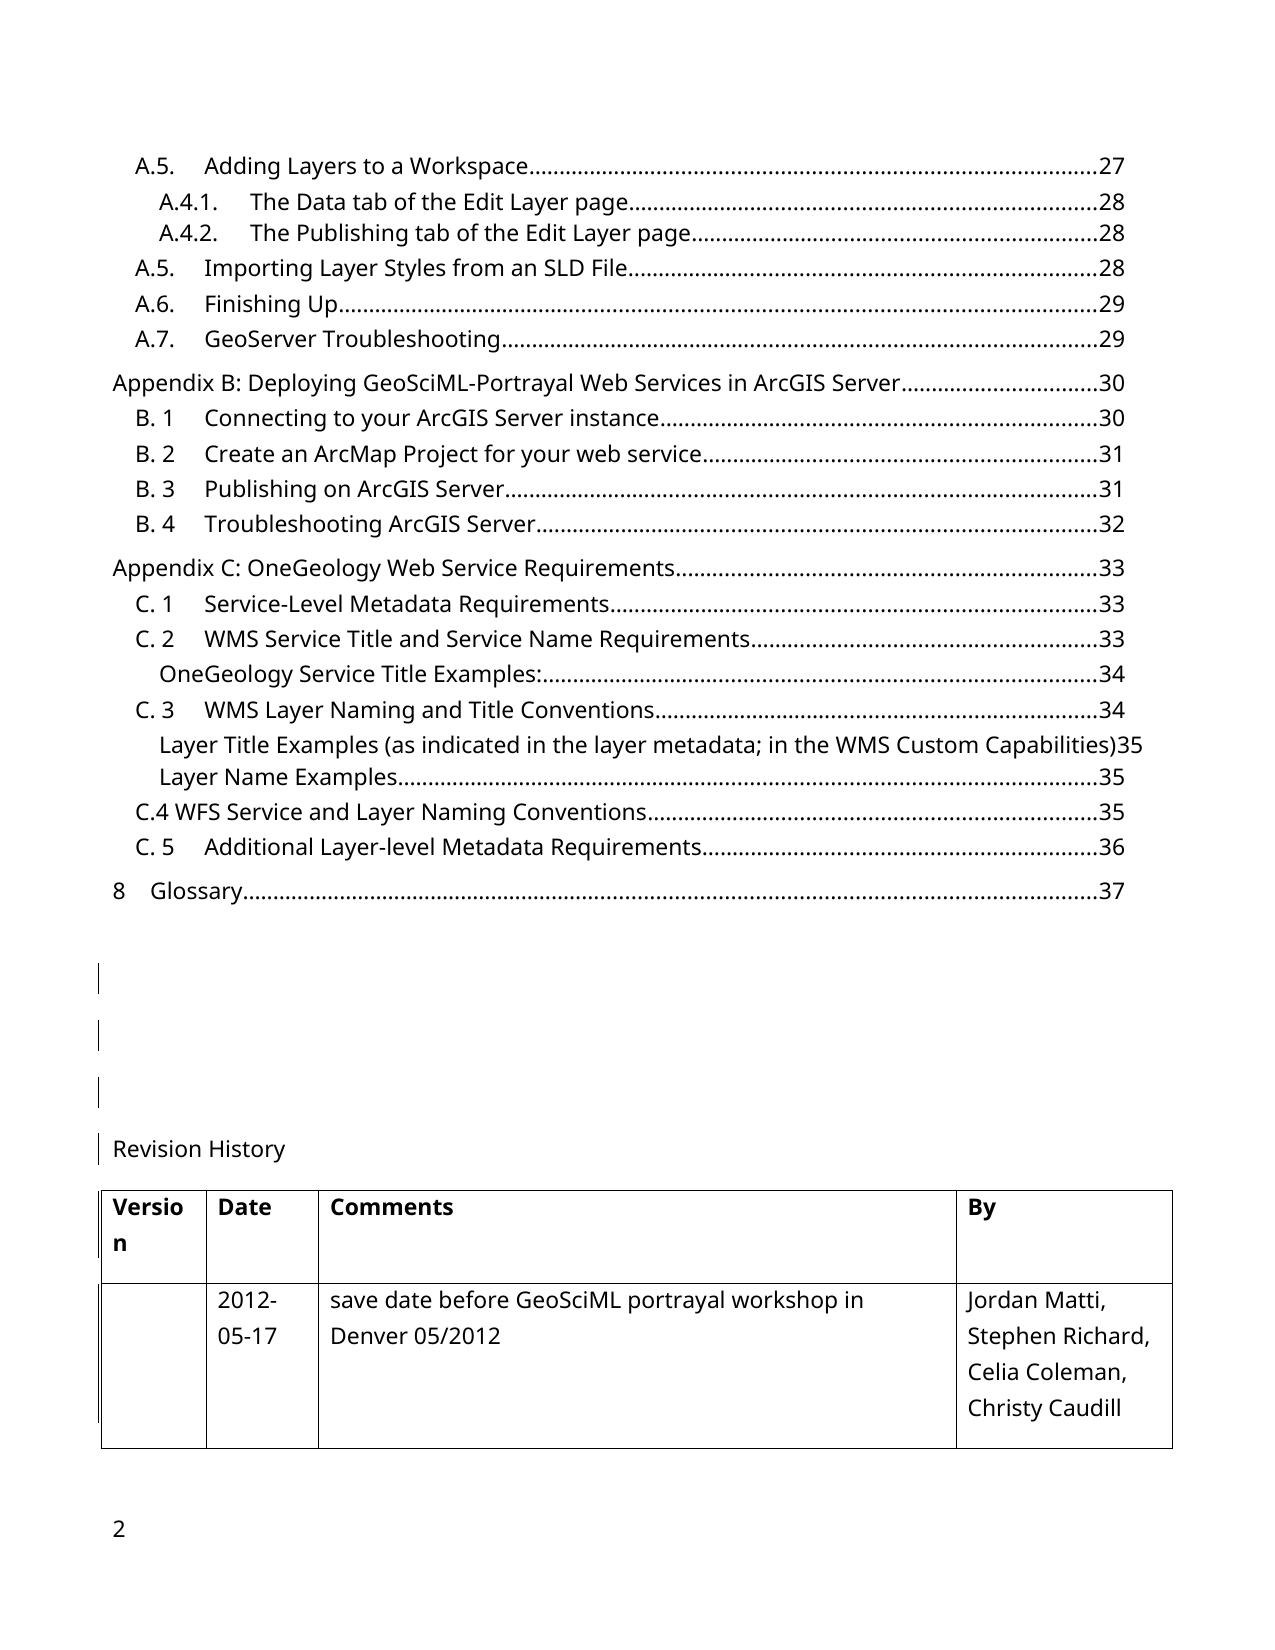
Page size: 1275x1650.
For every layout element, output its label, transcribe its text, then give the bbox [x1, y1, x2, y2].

table_cell save date before GeoSciML portrayal workshop in Denver 05/2012 [319, 1284, 956, 1448]
list Revision History [112, 1133, 1162, 1164]
table_header Date [207, 1191, 318, 1283]
table_header Comments [319, 1191, 956, 1283]
table_header By [957, 1191, 1172, 1283]
table_cell [102, 1284, 206, 1448]
table_cell 2012-05-17 [207, 1284, 318, 1448]
table_cell Jordan Matti, Stephen Richard, Celia Coleman, Christy Caudill [957, 1284, 1172, 1448]
table_header Version [102, 1191, 206, 1283]
